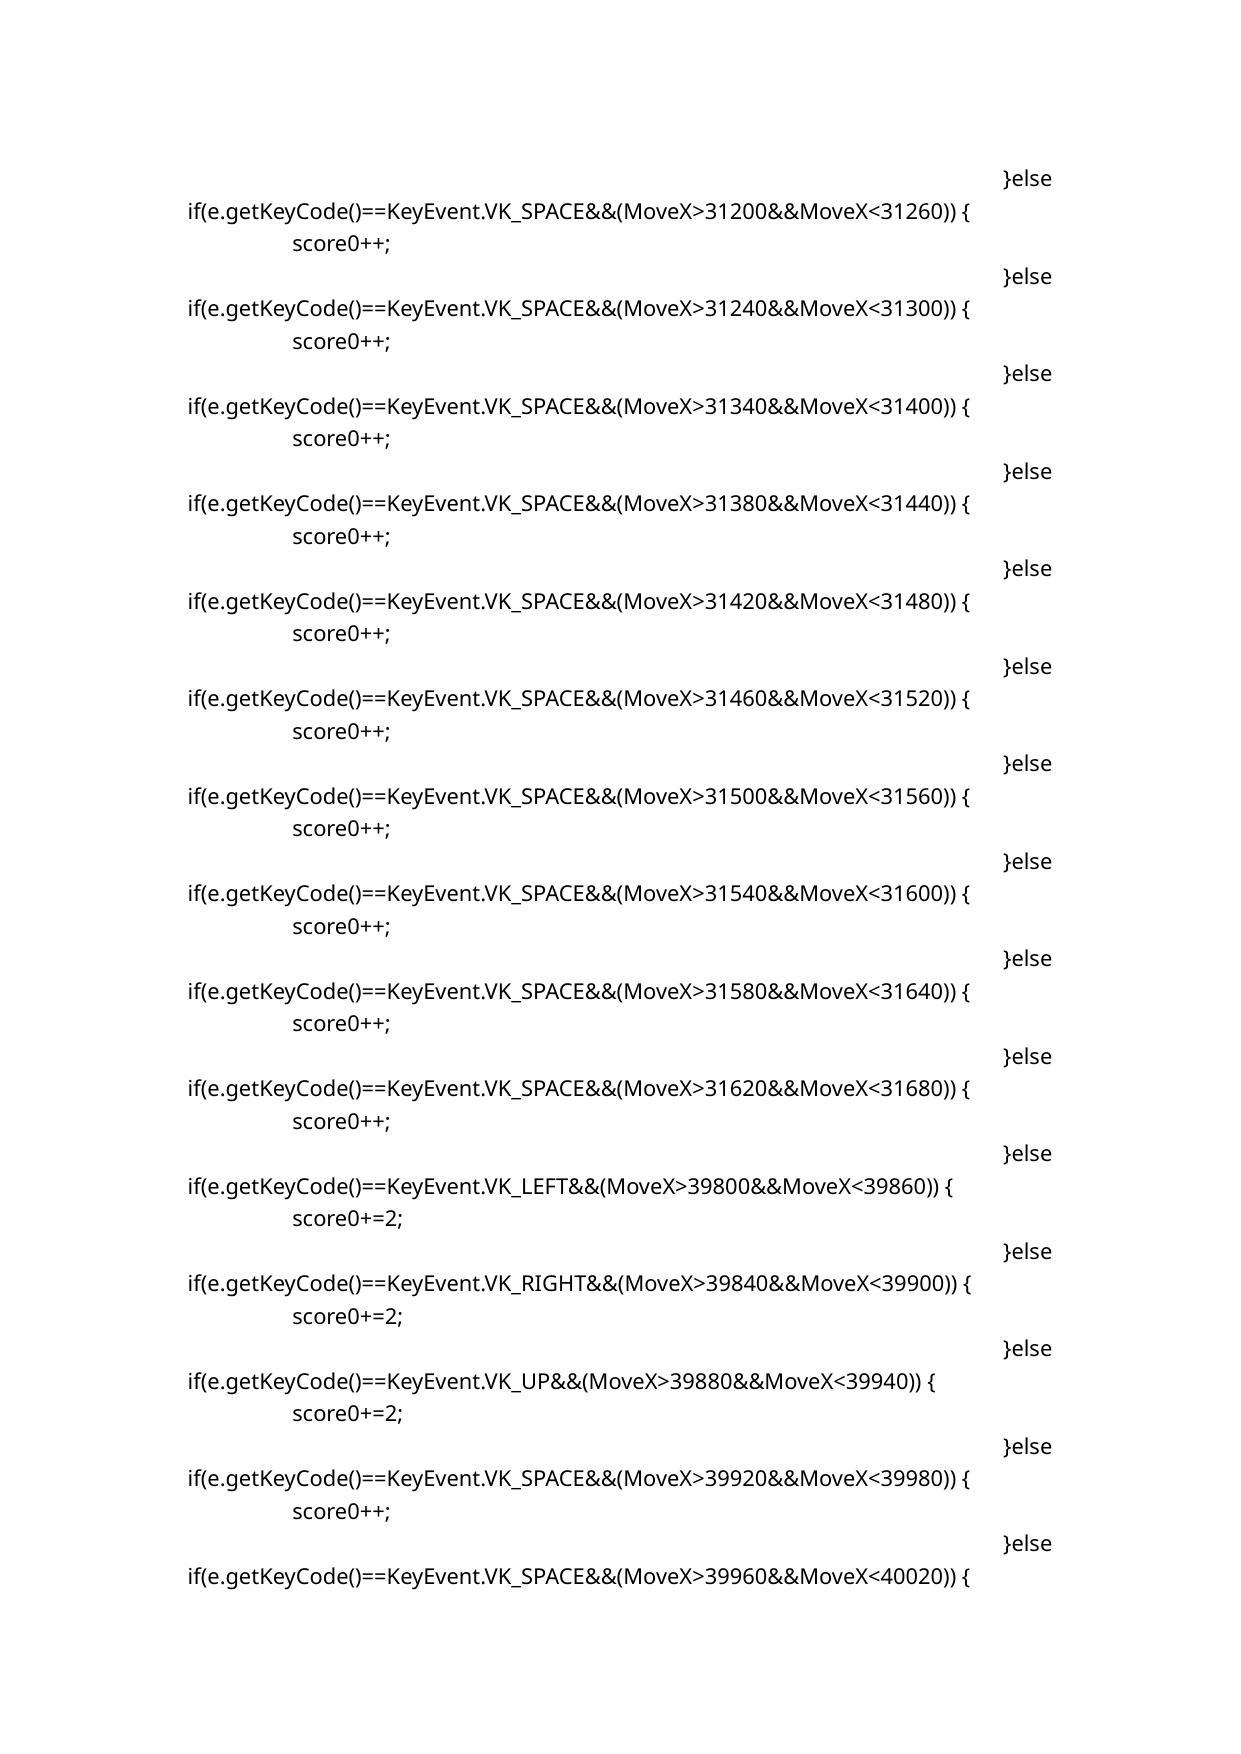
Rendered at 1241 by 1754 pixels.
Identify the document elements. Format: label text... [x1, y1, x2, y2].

text }else if(e.getKeyCode()==KeyEvent.VK_SPACE&&(MoveX>31620&&MoveX<31680)) { [187, 1039, 1053, 1104]
text score0++; [187, 324, 1053, 357]
text }else if(e.getKeyCode()==KeyEvent.VK_RIGHT&&(MoveX>39840&&MoveX<39900)) { [187, 1234, 1053, 1299]
text }else if(e.getKeyCode()==KeyEvent.VK_SPACE&&(MoveX>31200&&MoveX<31260)) { [187, 162, 1053, 227]
text score0++; [187, 909, 1053, 942]
text score0++; [187, 1007, 1053, 1039]
text score0++; [187, 1494, 1053, 1527]
text score0+=2; [187, 1202, 1053, 1234]
text }else if(e.getKeyCode()==KeyEvent.VK_SPACE&&(MoveX>31240&&MoveX<31300)) { [187, 259, 1053, 324]
text }else if(e.getKeyCode()==KeyEvent.VK_SPACE&&(MoveX>31460&&MoveX<31520)) { [187, 649, 1053, 714]
text score0++; [187, 812, 1053, 844]
text }else if(e.getKeyCode()==KeyEvent.VK_SPACE&&(MoveX>39920&&MoveX<39980)) { [187, 1429, 1053, 1494]
text score0+=2; [187, 1397, 1053, 1429]
text score0++; [187, 422, 1053, 454]
text }else if(e.getKeyCode()==KeyEvent.VK_SPACE&&(MoveX>39960&&MoveX<40020)) { [187, 1527, 1053, 1592]
text score0++; [187, 617, 1053, 649]
text }else if(e.getKeyCode()==KeyEvent.VK_SPACE&&(MoveX>31500&&MoveX<31560)) { [187, 747, 1053, 812]
text }else if(e.getKeyCode()==KeyEvent.VK_SPACE&&(MoveX>31420&&MoveX<31480)) { [187, 552, 1053, 617]
text }else if(e.getKeyCode()==KeyEvent.VK_SPACE&&(MoveX>31340&&MoveX<31400)) { [187, 357, 1053, 422]
text score0++; [187, 227, 1053, 259]
text }else if(e.getKeyCode()==KeyEvent.VK_LEFT&&(MoveX>39800&&MoveX<39860)) { [187, 1137, 1053, 1202]
text score0++; [187, 714, 1053, 747]
text score0++; [187, 1104, 1053, 1137]
text score0++; [187, 519, 1053, 552]
text }else if(e.getKeyCode()==KeyEvent.VK_UP&&(MoveX>39880&&MoveX<39940)) { [187, 1332, 1053, 1397]
text }else if(e.getKeyCode()==KeyEvent.VK_SPACE&&(MoveX>31540&&MoveX<31600)) { [187, 844, 1053, 909]
text }else if(e.getKeyCode()==KeyEvent.VK_SPACE&&(MoveX>31380&&MoveX<31440)) { [187, 454, 1053, 519]
text }else if(e.getKeyCode()==KeyEvent.VK_SPACE&&(MoveX>31580&&MoveX<31640)) { [187, 942, 1053, 1007]
text score0+=2; [187, 1299, 1053, 1332]
